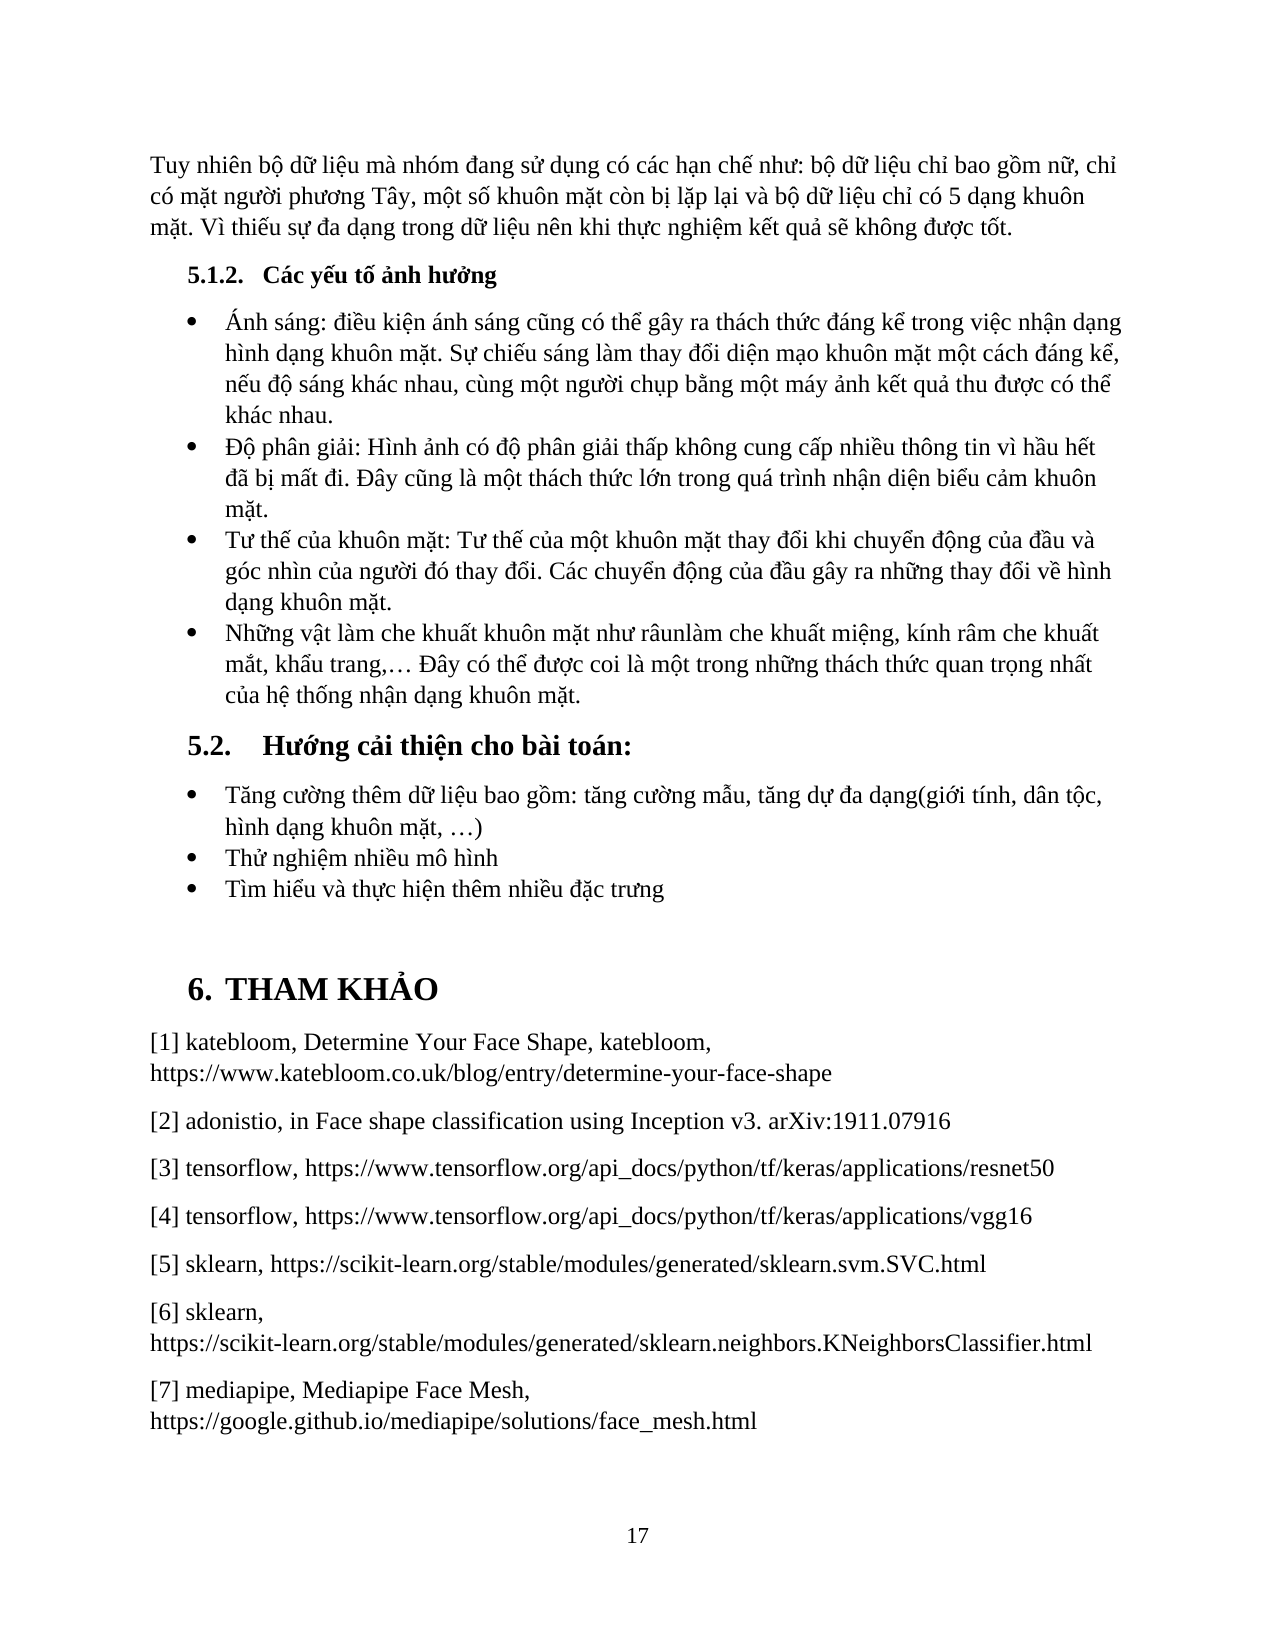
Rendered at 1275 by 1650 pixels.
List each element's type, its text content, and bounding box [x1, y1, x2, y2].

list Ánh sáng: điều kiện ánh sáng cũng có thể gây ra thách thức đáng kể trong việc nhận dạng hình dạng khuôn mặt. Sự chiếu sáng làm thay đổi diện mạo khuôn mặt một cách đáng kể, nếu độ sáng khác nhau, cùng một người chụp bằng một máy ảnh kết quả thu được có thể khác nhau. [187, 307, 1125, 429]
list Độ phân giải: Hình ảnh có độ phân giải thấp không cung cấp nhiều thông tin vì hầu hết đã bị mất đi. Đây cũng là một thách thức lớn trong quá trình nhận diện biểu cảm khuôn mặt. [187, 432, 1125, 522]
list Tìm hiểu và thực hiện thêm nhiều đặc trưng [187, 874, 1125, 902]
text [4] tensorflow, https://www.tensorflow.org/api_docs/python/tf/keras/applications/vgg16 [150, 1201, 1125, 1230]
text [6] sklearn, https://scikit-learn.org/stable/modules/generated/sklearn.neighbors.KNeighborsClassifier.html [150, 1297, 1125, 1356]
text [2] adonistio, in Face shape classification using Inception v3. arXiv:1911.07916 [150, 1106, 1125, 1134]
text [1] katebloom, Determine Your Face Shape, katebloom, https://www.katebloom.co.uk/blog/entry/determine-your-face-shape [150, 1027, 1125, 1087]
subtitle Hướng cải thiện cho bài toán: [187, 728, 1125, 761]
list Thử nghiệm nhiều mô hình [187, 843, 1125, 871]
text Tuy nhiên bộ dữ liệu mà nhóm đang sử dụng có các hạn chế như: bộ dữ liệu chỉ bao gồm nữ, chỉ có mặt người phương Tây, một số khuôn mặt còn bị lặp lại và bộ dữ liệu chỉ có 5 dạng khuôn mặt. Vì thiếu sự đa dạng trong dữ liệu nên khi thực nghiệm kết quả sẽ không được tốt. [150, 150, 1125, 241]
text [3] tensorflow, https://www.tensorflow.org/api_docs/python/tf/keras/applications/resnet50 [150, 1153, 1125, 1182]
list Tư thế của khuôn mặt: Tư thế của một khuôn mặt thay đổi khi chuyển động của đầu và góc nhìn của người đó thay đổi. Các chuyển động của đầu gây ra những thay đổi về hình dạng khuôn mặt. [187, 525, 1125, 616]
list Những vật làm che khuất khuôn mặt như râunlàm che khuất miệng, kính râm che khuất mắt, khẩu trang,… Đây có thể được coi là một trong những thách thức quan trọng nhất của hệ thống nhận dạng khuôn mặt. [187, 618, 1125, 709]
text [5] sklearn, https://scikit-learn.org/stable/modules/generated/sklearn.svm.SVC.html [150, 1249, 1125, 1278]
list Tăng cường thêm dữ liệu bao gồm: tăng cường mẫu, tăng dự đa dạng(giới tính, dân tộc, hình dạng khuôn mặt, …) [187, 781, 1125, 840]
text [7] mediapipe, Mediapipe Face Mesh, https://google.github.io/mediapipe/solutions/face_mesh.html [150, 1375, 1125, 1435]
subtitle Các yếu tố ảnh hưởng [187, 260, 1125, 288]
subtitle THAM KHẢO [187, 969, 1125, 1007]
